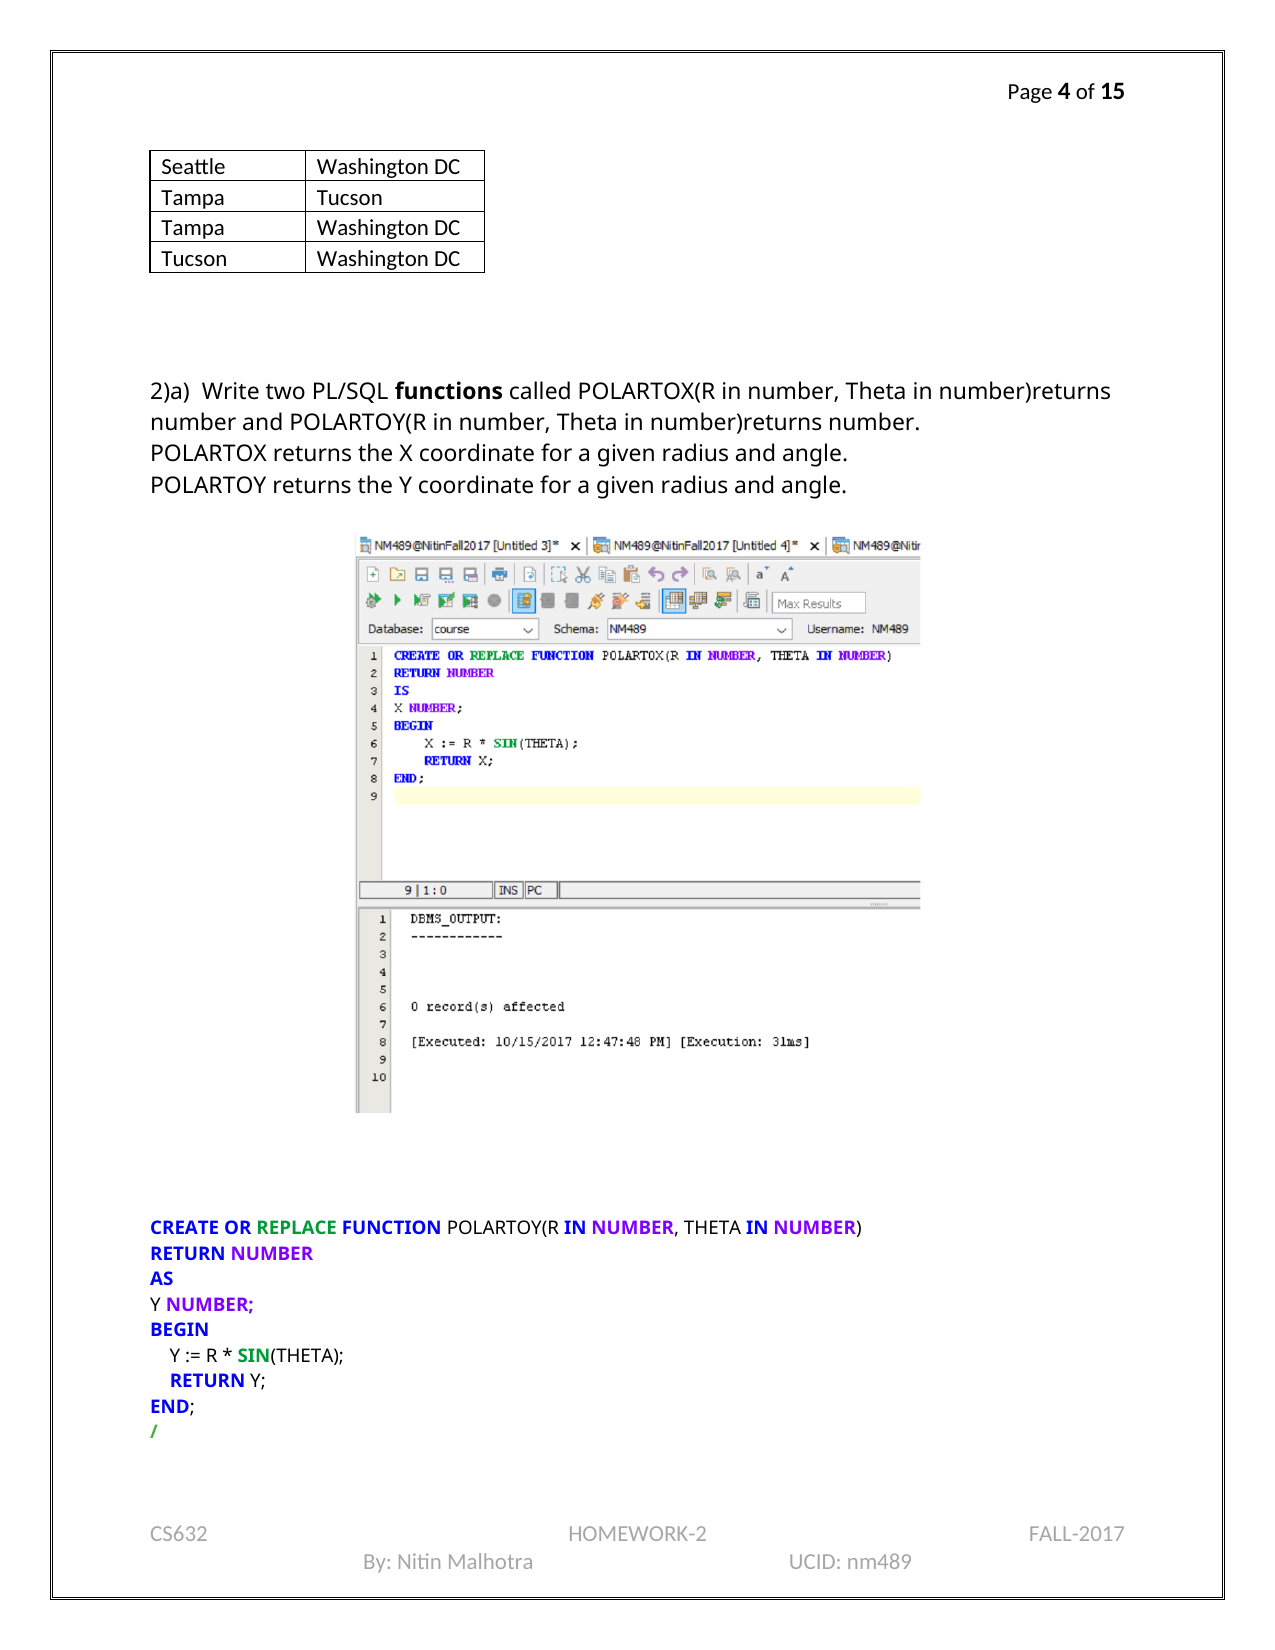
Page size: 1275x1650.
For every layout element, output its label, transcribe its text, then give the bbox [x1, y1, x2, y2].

text / [150, 1419, 1125, 1444]
table_cell Washington DC [306, 242, 484, 272]
table_cell Washington DC [306, 212, 484, 241]
text Y := R * SIN(THETA); [150, 1342, 1125, 1368]
table_cell Tucson [306, 181, 484, 211]
text POLARTOX returns the X coordinate for a given radius and angle. [150, 437, 1125, 469]
table_cell Tampa [151, 181, 305, 211]
picture [354, 533, 921, 1113]
text RETURN NUMBER [150, 1240, 1125, 1266]
table_cell Tampa [151, 212, 305, 241]
text BEGIN [150, 1317, 1125, 1342]
table_cell Seattle [151, 151, 305, 180]
text 2)a) Write two PL/SQL functions called POLARTOX(R in number, Theta in number)returns number and POLARTOY(R in number, Theta in number)returns number. [150, 375, 1125, 437]
table_cell Washington DC [306, 151, 484, 180]
text END; [150, 1393, 1125, 1419]
table_cell Tucson [151, 242, 305, 272]
text Y NUMBER; [150, 1291, 1125, 1317]
text POLARTOY returns the Y coordinate for a given radius and angle. [150, 469, 1125, 500]
text CREATE OR REPLACE FUNCTION POLARTOY(R IN NUMBER, THETA IN NUMBER) [150, 1215, 1125, 1240]
text AS [150, 1266, 1125, 1291]
text RETURN Y; [150, 1368, 1125, 1393]
